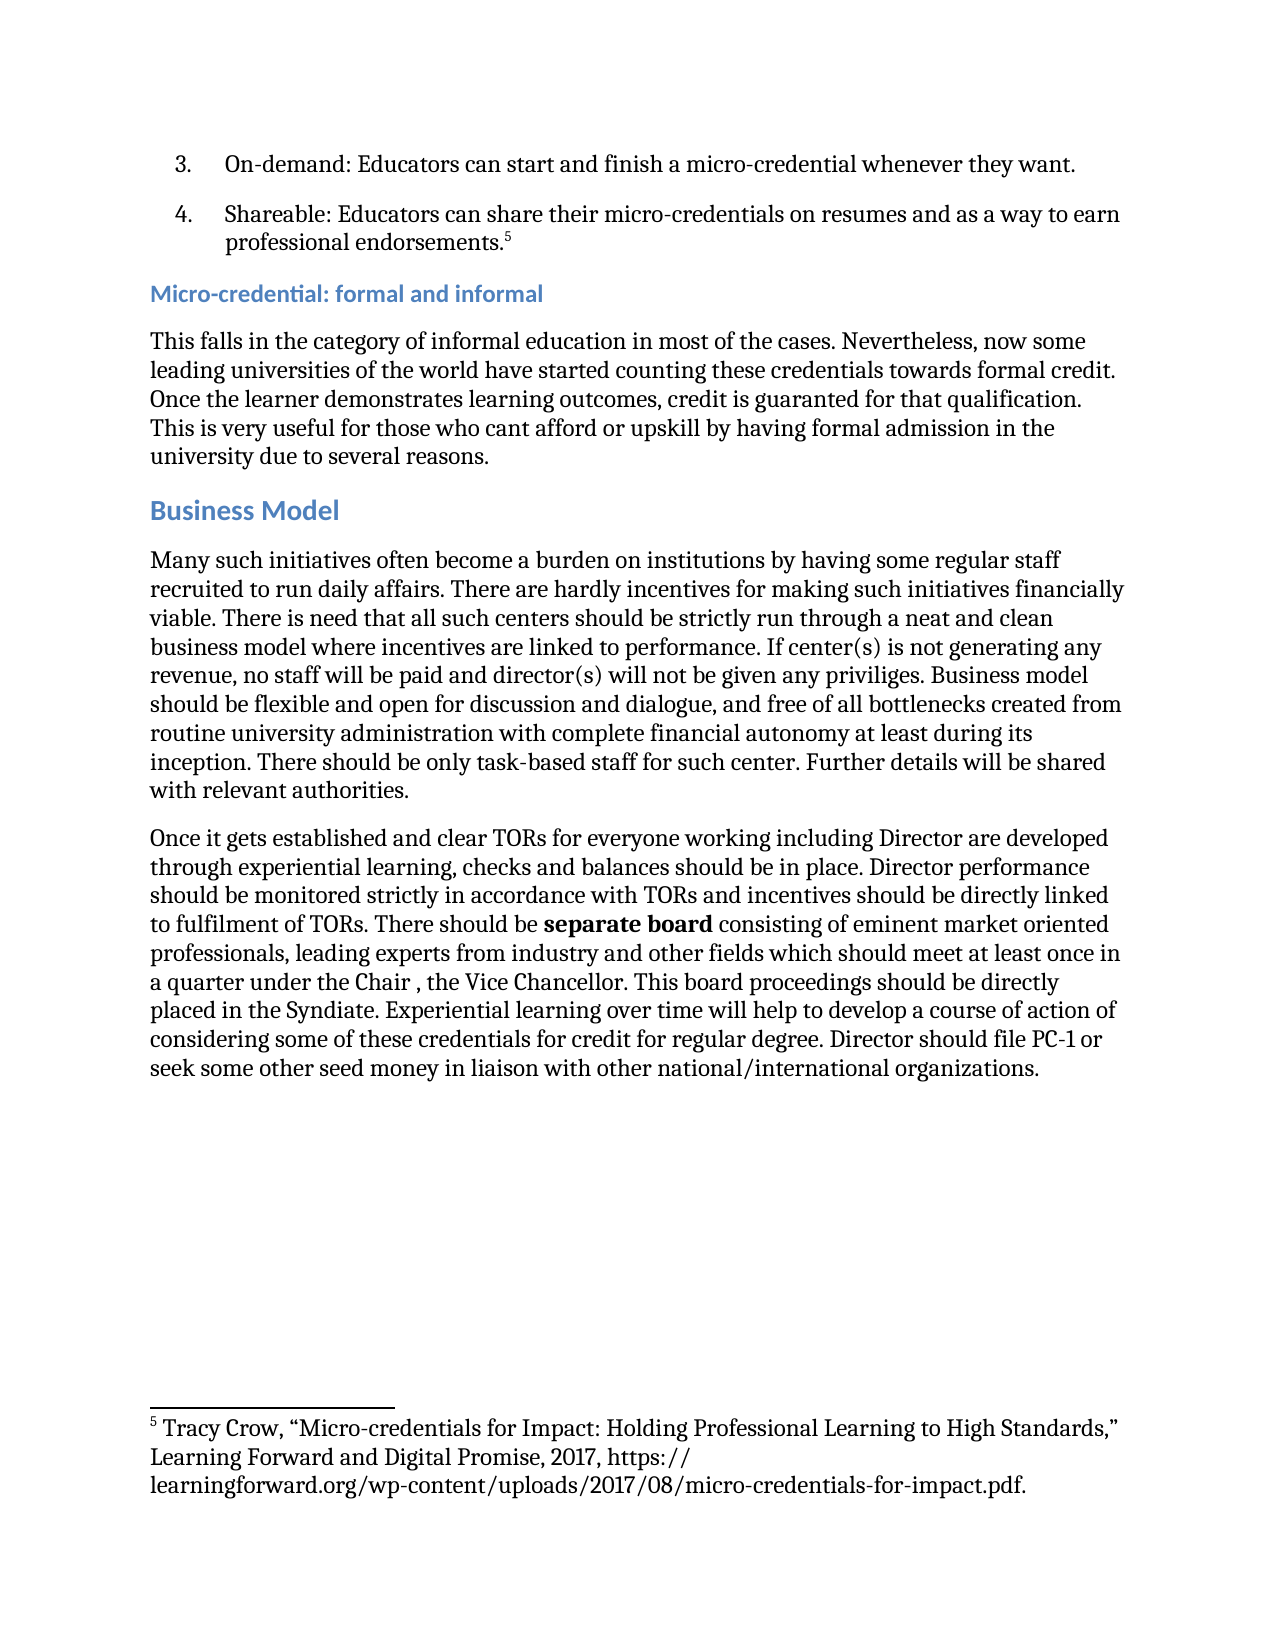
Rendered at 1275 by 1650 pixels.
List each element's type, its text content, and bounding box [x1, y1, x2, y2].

text This falls in the category of informal education in most of the cases. Nevertheless, now some leading universities of the world have started counting these credentials towards formal credit. Once the learner demonstrates learning outcomes, credit is guaranted for that qualification. This is very useful for those who cant afford or upskill by having formal admission in the university due to several reasons. [150, 327, 1125, 471]
list Shareable: Educators can share their micro-credentials on resumes and as a way to earn professional endorsements. [175, 199, 1125, 257]
subtitle Micro-credential: formal and informal [150, 278, 1125, 308]
text Once it gets established and clear TORs for everyone working including Director are developed through experiential learning, checks and balances should be in place. Director performance should be monitored strictly in accordance with TORs and incentives should be directly linked to fulfilment of TORs. There should be separate board consisting of eminent market oriented professionals, leading experts from industry and other fields which should meet at least once in a quarter under the Chair , the Vice Chancellor. This board proceedings should be directly placed in the Syndiate. Experiential learning over time will help to develop a course of action of considering some of these credentials for credit for regular degree. Director should file PC-1 or seek some other seed money in liaison with other national/international organizations. [150, 824, 1125, 1082]
subtitle Business Model [150, 492, 1125, 527]
text Many such initiatives often become a burden on institutions by having some regular staff recruited to run daily affairs. There are hardly incentives for making such initiatives financially viable. There is need that all such centers should be strictly run through a neat and clean business model where incentives are linked to performance. If center(s) is not generating any revenue, no staff will be paid and director(s) will not be given any priviliges. Business model should be flexible and open for discussion and dialogue, and free of all bottlenecks created from routine university administration with complete financial autonomy at least during its inception. There should be only task-based staff for such center. Further details will be shared with relevant authorities. [150, 546, 1125, 805]
list On-demand: Educators can start and finish a micro-credential whenever they want. [175, 150, 1125, 179]
